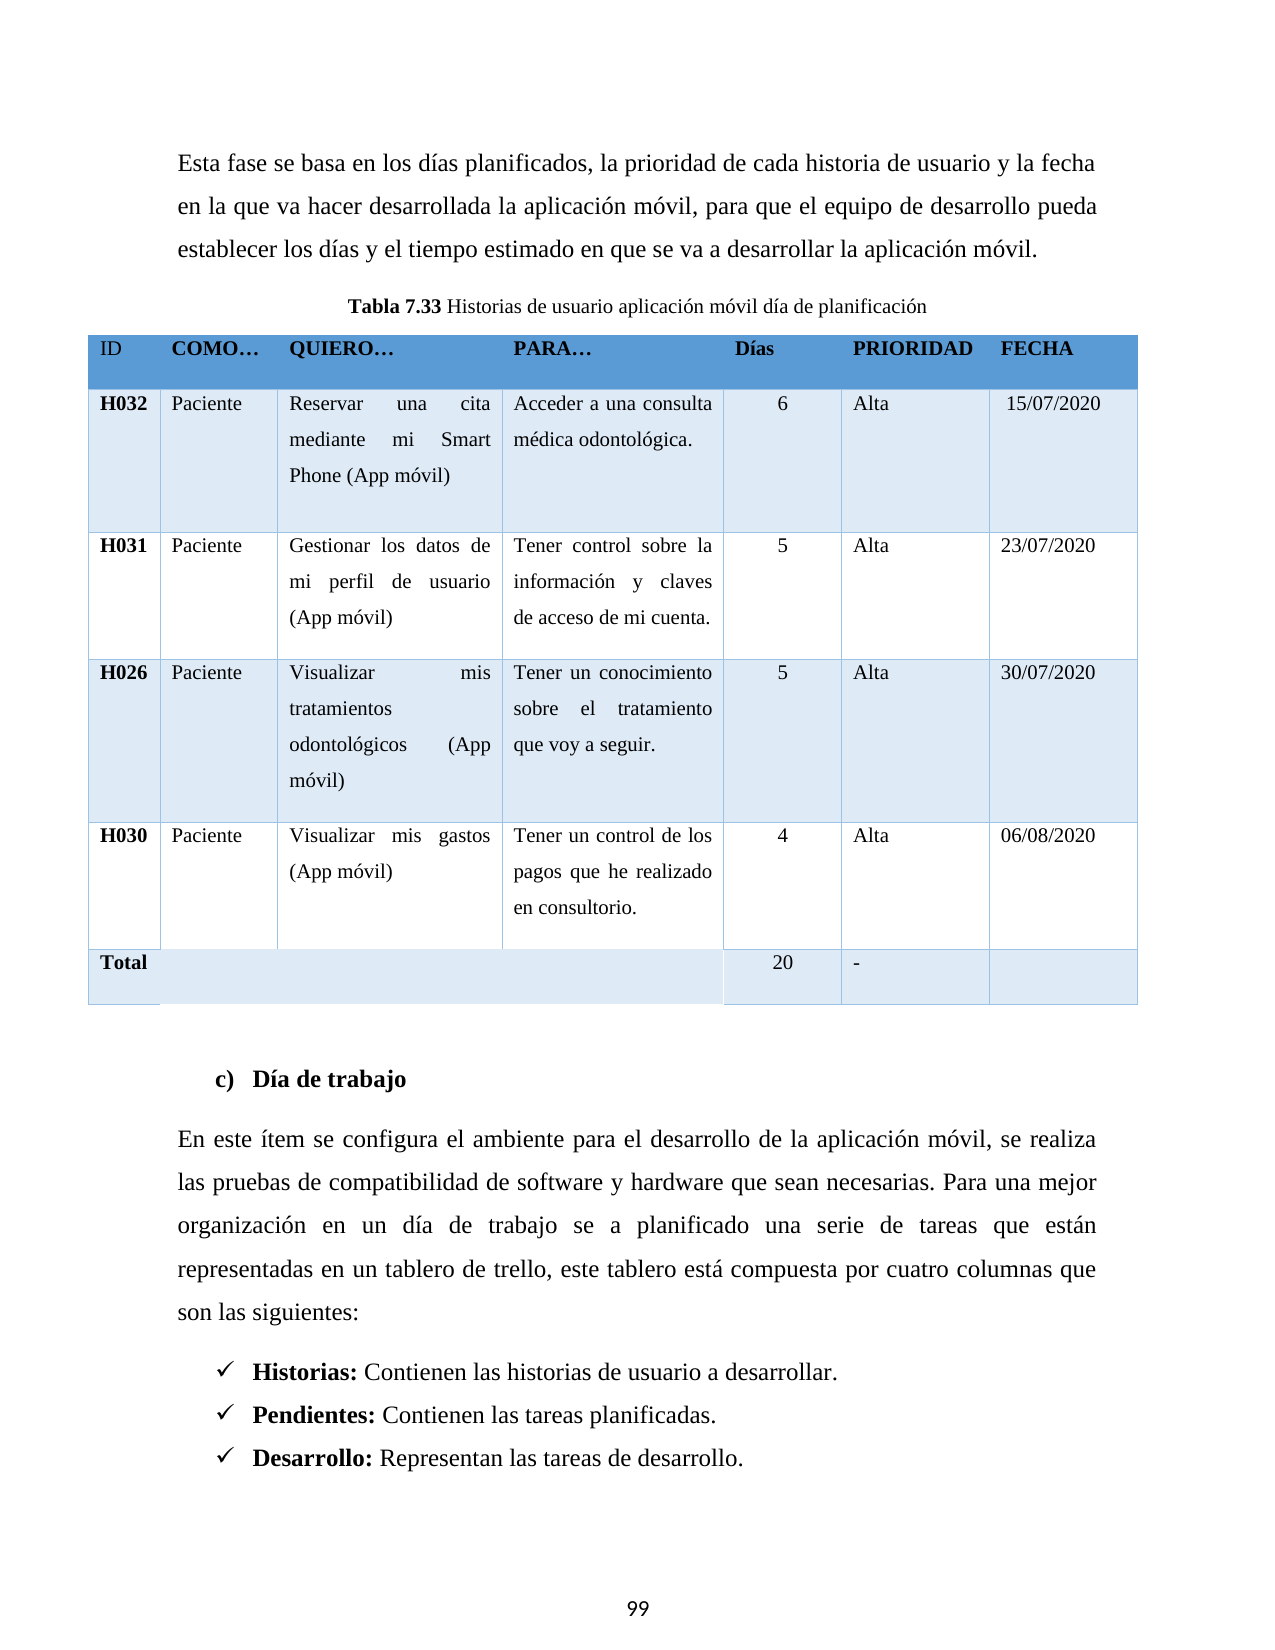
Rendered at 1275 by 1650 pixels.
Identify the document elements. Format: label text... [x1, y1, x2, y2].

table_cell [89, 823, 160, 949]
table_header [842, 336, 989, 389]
text Tabla 7.33 Historias de usuario aplicación móvil día de planificación [177, 294, 1098, 318]
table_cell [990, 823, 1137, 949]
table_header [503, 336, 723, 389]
list Desarrollo: Representan las tareas de desarrollo. [215, 1443, 1098, 1472]
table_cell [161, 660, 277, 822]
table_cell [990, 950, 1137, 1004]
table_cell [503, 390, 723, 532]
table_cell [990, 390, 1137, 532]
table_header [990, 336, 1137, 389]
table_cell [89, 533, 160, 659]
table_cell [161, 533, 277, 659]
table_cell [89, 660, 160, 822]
list Día de trabajo [215, 1064, 1098, 1093]
text Esta fase se basa en los días planificados, la prioridad de cada historia de usuario y la fecha en la que va hacer desarrollada la aplicación móvil, para que el equipo de desarrollo pueda establecer los días y el tiempo estimado en que se va a desarrollar la aplicación móvil. [177, 148, 1098, 263]
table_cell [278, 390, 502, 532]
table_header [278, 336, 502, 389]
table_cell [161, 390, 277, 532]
text En este ítem se configura el ambiente para el desarrollo de la aplicación móvil, se realiza las pruebas de compatibilidad de software y hardware que sean necesarias. Para una mejor organización en un día de trabajo se a planificado una serie de tareas que están representadas en un tablero de trello, este tablero está compuesta por cuatro columnas que son las siguientes: [177, 1124, 1098, 1326]
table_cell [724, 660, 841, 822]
list Pendientes: Contienen las tareas planificadas. [215, 1400, 1098, 1428]
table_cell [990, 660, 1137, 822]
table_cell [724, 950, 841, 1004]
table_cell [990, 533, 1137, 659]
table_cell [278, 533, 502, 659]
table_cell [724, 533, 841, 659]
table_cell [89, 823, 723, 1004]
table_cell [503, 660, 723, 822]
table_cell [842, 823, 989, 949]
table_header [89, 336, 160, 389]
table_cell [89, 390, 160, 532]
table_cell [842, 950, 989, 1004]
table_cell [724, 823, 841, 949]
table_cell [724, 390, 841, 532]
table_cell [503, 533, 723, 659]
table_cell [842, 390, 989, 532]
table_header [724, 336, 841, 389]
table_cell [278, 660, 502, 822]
list Historias: Contienen las historias de usuario a desarrollar. [215, 1357, 1098, 1385]
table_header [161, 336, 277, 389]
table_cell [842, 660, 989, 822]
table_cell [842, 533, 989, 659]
